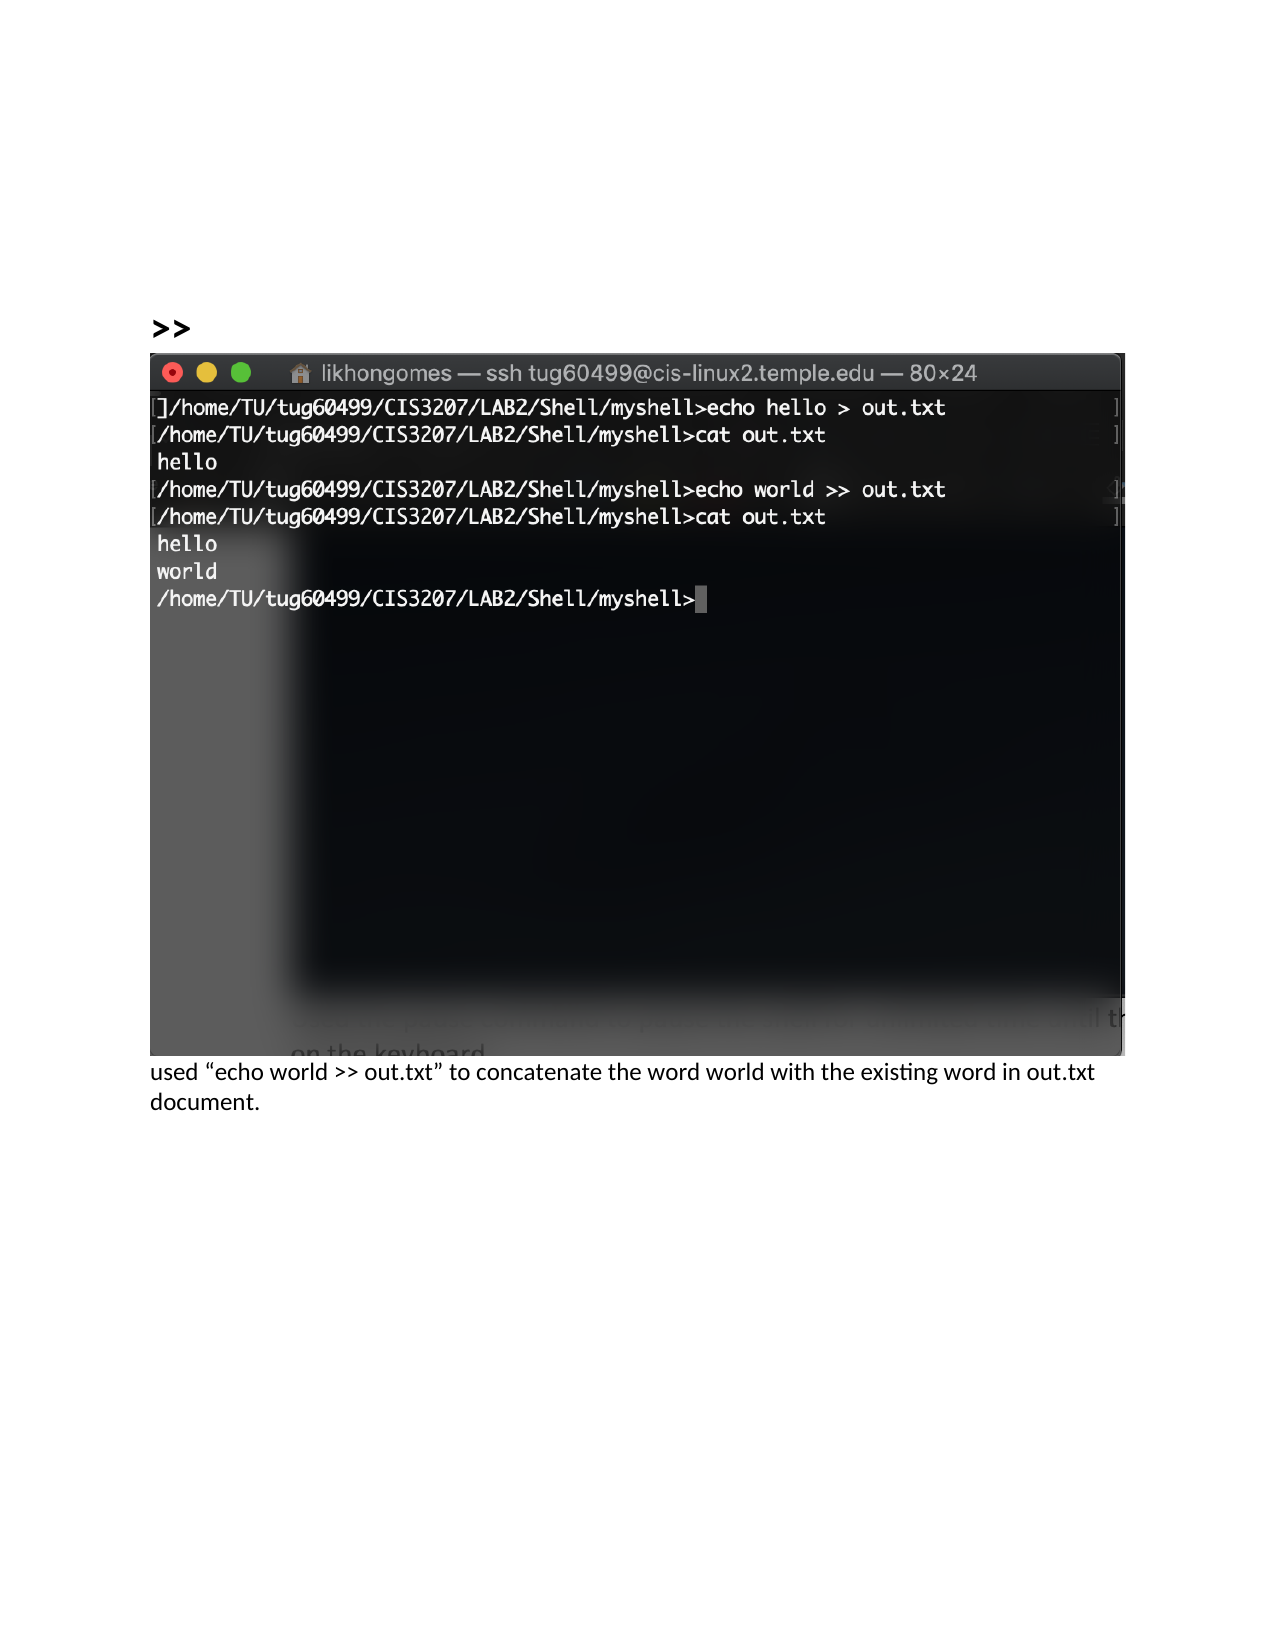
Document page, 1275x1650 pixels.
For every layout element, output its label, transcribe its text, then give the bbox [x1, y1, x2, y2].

text >> [150, 302, 1125, 353]
picture [150, 353, 1125, 1056]
text used “echo world >> out.txt” to concatenate the word world with the existing word in out.txt document. [150, 1056, 1125, 1117]
